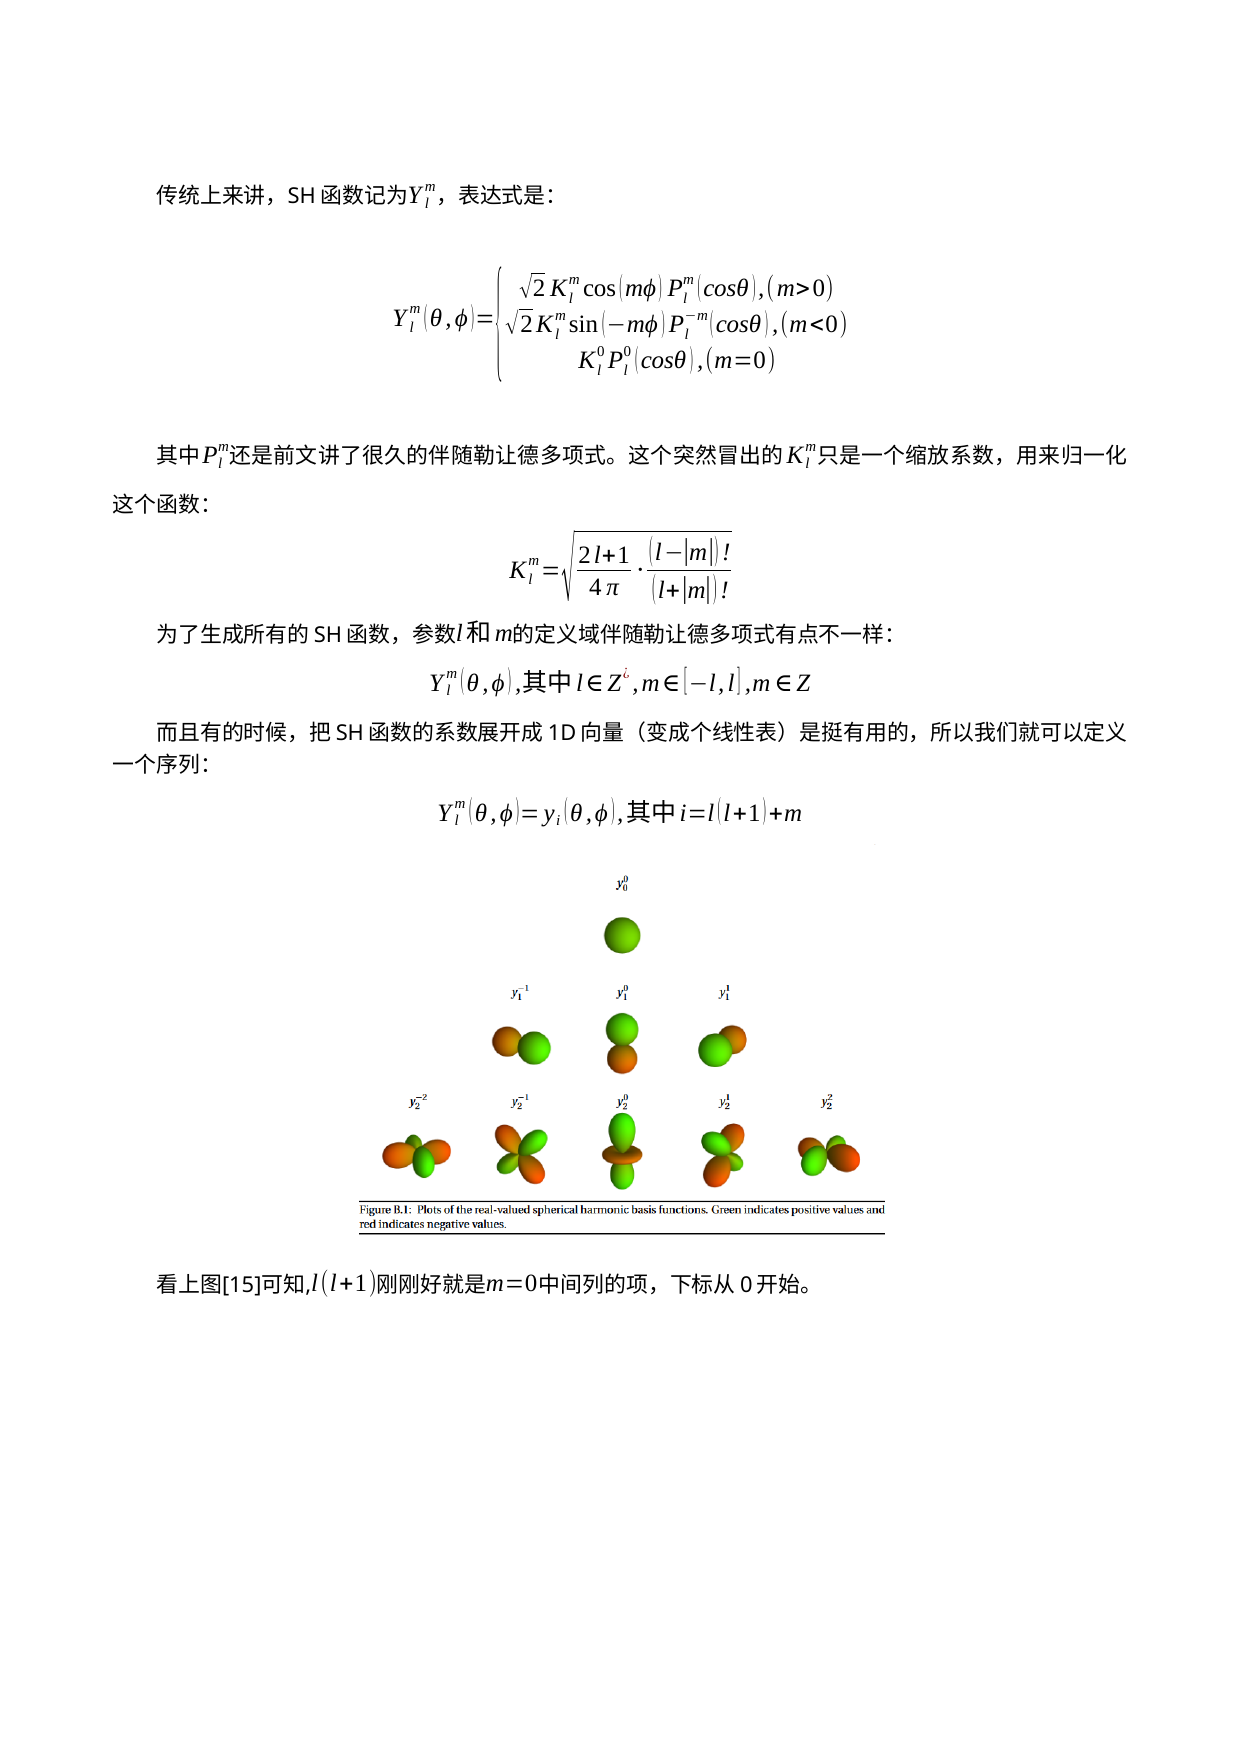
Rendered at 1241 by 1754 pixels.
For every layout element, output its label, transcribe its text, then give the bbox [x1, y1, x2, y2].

text 看上图[15]可知,刚刚好就是中间列的项，下标从0开始。 [112, 1267, 1128, 1299]
text 其中还是前文讲了很久的伴随勒让德多项式。这个突然冒出的只是一个缩放系数，用来归一化这个函数： [112, 422, 1128, 519]
text 为了生成所有的SH函数，参数的定义域伴随勒让德多项式有点不一样： [112, 617, 1128, 649]
text 传统上来讲，SH函数记为，表达式是： [112, 162, 1128, 227]
text 而且有的时候，把SH函数的系数展开成1D向量（变成个线性表）是挺有用的，所以我们就可以定义一个序列： [112, 714, 1128, 779]
picture [340, 844, 900, 1241]
